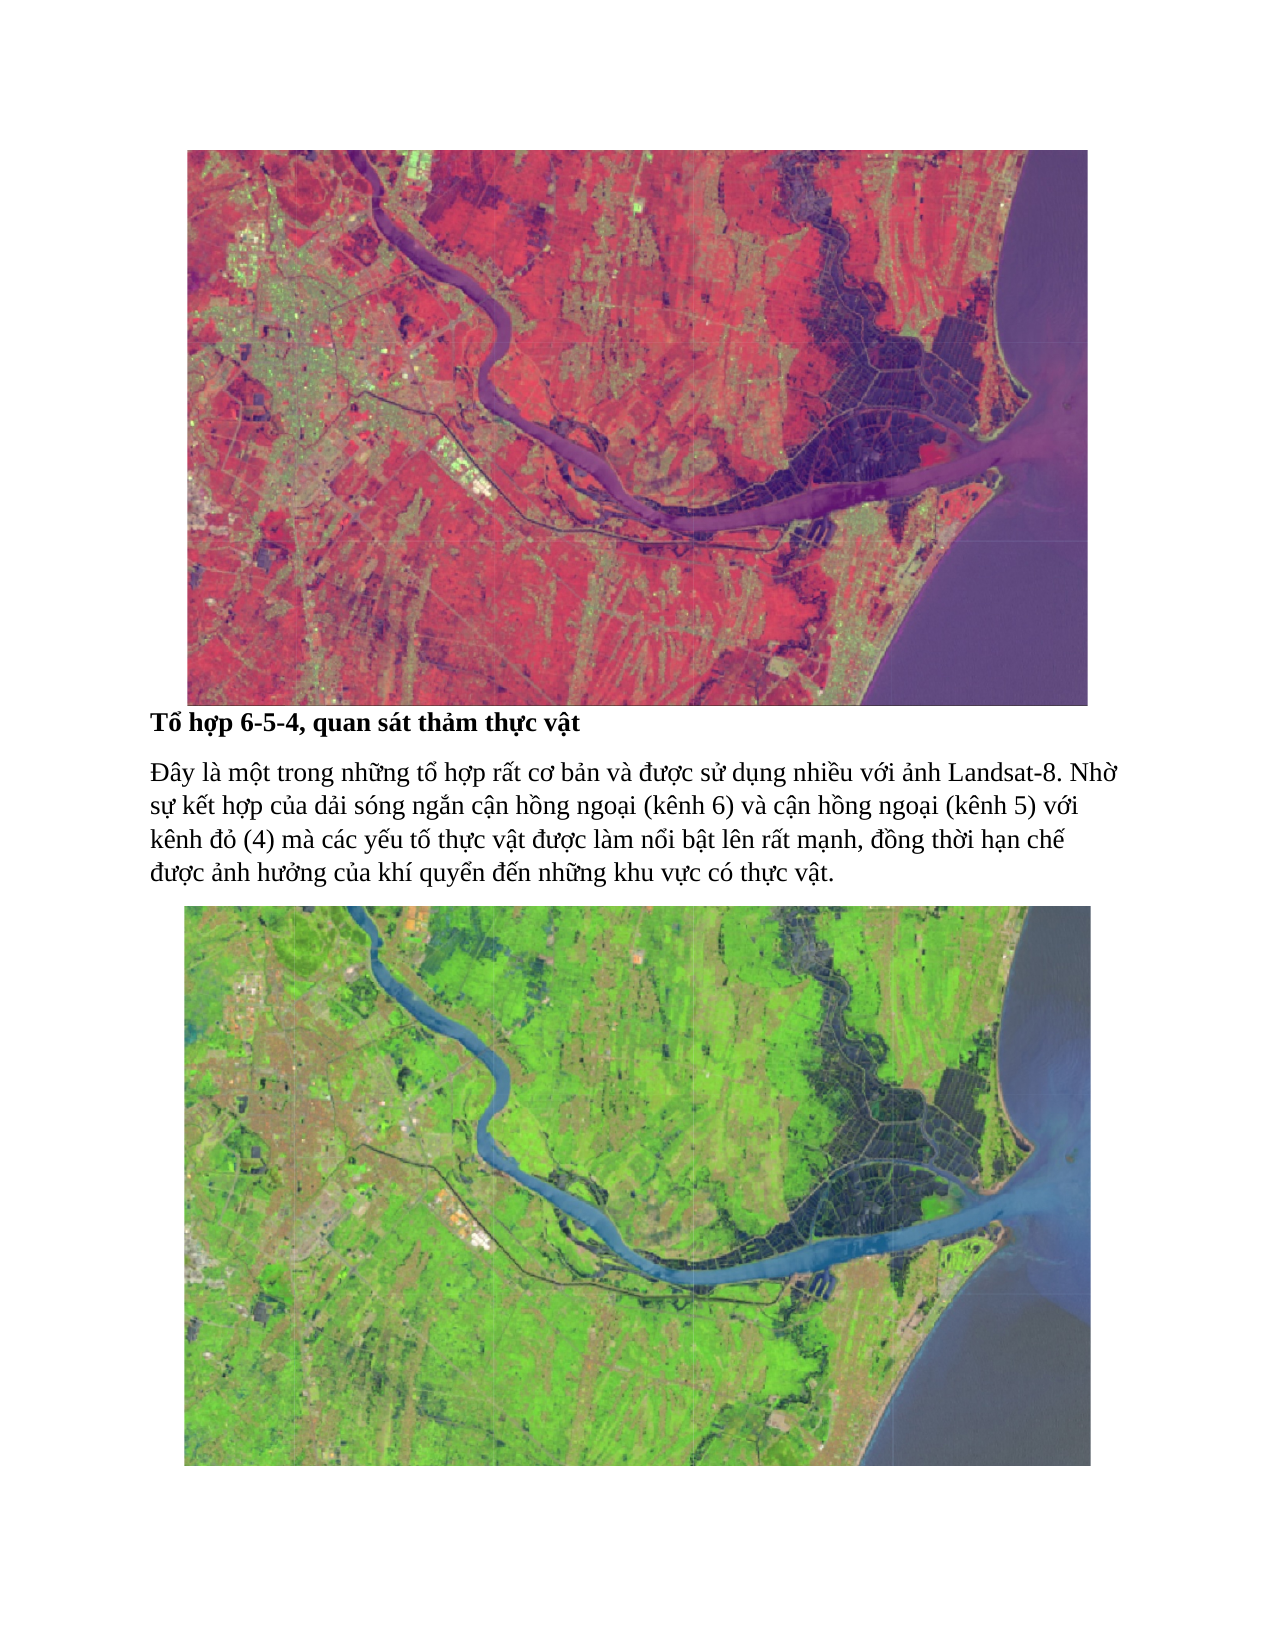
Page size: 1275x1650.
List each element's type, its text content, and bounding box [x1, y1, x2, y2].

picture [184, 906, 1091, 1466]
picture [187, 150, 1088, 706]
text Đây là một trong những tổ hợp rất cơ bản và được sử dụng nhiều với ảnh Landsat-8. Nhờ sự kết hợp của dải sóng ngắn cận hồng ngoại (kênh 6) và cận hồng ngoại (kênh 5) với kênh đỏ (4) mà các yếu tố thực vật được làm nổi bật lên rất mạnh, đồng thời hạn chế được ảnh hưởng của khí quyển đến những khu vực có thực vật. [150, 756, 1125, 888]
text Tổ hợp 6-5-4, quan sát thảm thực vật [150, 706, 1125, 737]
